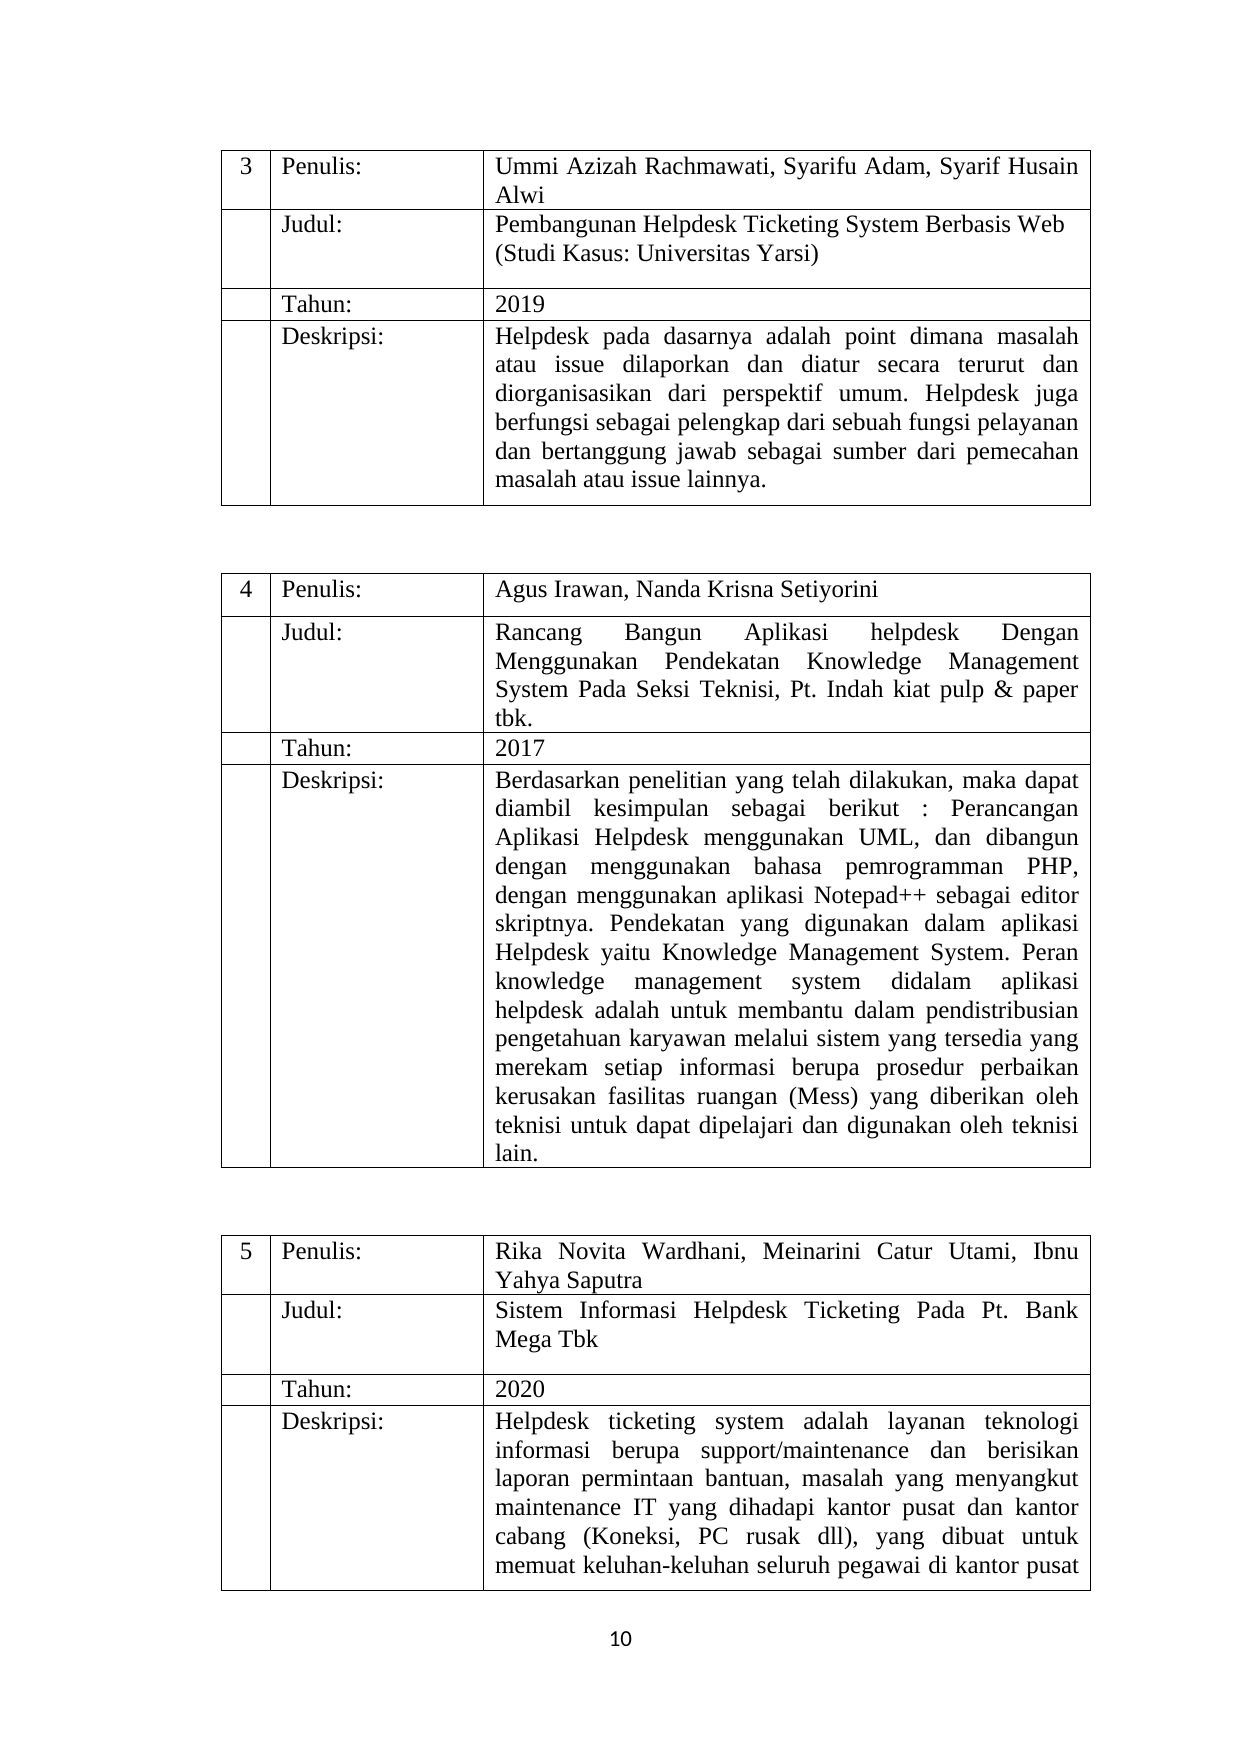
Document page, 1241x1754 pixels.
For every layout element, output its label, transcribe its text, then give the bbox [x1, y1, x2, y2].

table_cell Sistem Informasi Helpdesk Ticketing Pada Pt. Bank Mega Tbk [484, 1295, 1090, 1373]
table_cell Judul: [271, 1295, 483, 1373]
table_cell Berdasarkan penelitian yang telah dilakukan, maka dapat diambil kesimpulan sebagai berikut : Perancangan Aplikasi Helpdesk menggunakan UML, dan dibangun dengan menggunakan bahasa pemrogramman PHP, dengan menggunakan aplikasi Notepad++ sebagai editor skriptnya. Pendekatan yang digunakan dalam aplikasi Helpdesk yaitu Knowledge Management System. Peran knowledge management system didalam aplikasi helpdesk adalah untuk membantu dalam pendistribusian pengetahuan karyawan melalui sistem yang tersedia yang merekam setiap informasi berupa prosedur perbaikan kerusakan fasilitas ruangan (Mess) yang diberikan oleh teknisi untuk dapat dipelajari dan digunakan oleh teknisi lain. [484, 765, 1090, 1167]
table_cell Judul: [271, 617, 483, 732]
table_cell [222, 1295, 270, 1373]
table_header 4 [222, 574, 270, 616]
table_header 3 [222, 151, 270, 208]
table_header 5 [222, 1236, 270, 1294]
table_cell [222, 321, 270, 504]
table_cell [222, 617, 270, 732]
table_cell Tahun: [271, 733, 483, 764]
table_cell 2017 [484, 733, 1090, 764]
table_cell [222, 765, 270, 1167]
table_cell Deskripsi: [271, 765, 483, 1167]
table_cell [222, 210, 270, 288]
table_header Penulis: [271, 151, 483, 208]
table_cell Judul: [271, 210, 483, 288]
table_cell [484, 1406, 1090, 1590]
table_cell Tahun: [271, 289, 483, 320]
table_cell Deskripsi: [271, 1406, 483, 1590]
table_cell [222, 1375, 270, 1405]
table_header Rika Novita Wardhani, Meinarini Catur Utami, Ibnu Yahya Saputra [484, 1236, 1090, 1294]
table_header Ummi Azizah Rachmawati, Syarifu Adam, Syarif Husain Alwi [484, 151, 1090, 208]
table_header Penulis: [271, 1236, 483, 1294]
table_cell [222, 289, 270, 320]
table_header Penulis: [271, 574, 483, 616]
table_cell Pembangunan Helpdesk Ticketing System Berbasis Web (Studi Kasus: Universitas Yarsi) [484, 210, 1090, 288]
table_cell Deskripsi: [271, 321, 483, 504]
table_cell [222, 1406, 270, 1590]
table_cell Tahun: [271, 1375, 483, 1405]
table_cell 2019 [484, 289, 1090, 320]
table_cell [222, 733, 270, 764]
table_cell 2020 [484, 1375, 1090, 1405]
table_cell Helpdesk pada dasarnya adalah point dimana masalah atau issue dilaporkan dan diatur secara terurut dan diorganisasikan dari perspektif umum. Helpdesk juga berfungsi sebagai pelengkap dari sebuah fungsi pelayanan dan bertanggung jawab sebagai sumber dari pemecahan masalah atau issue lainnya. [484, 321, 1090, 504]
table_header Agus Irawan, Nanda Krisna Setiyorini [484, 574, 1090, 616]
table_cell Rancang Bangun Aplikasi helpdesk Dengan Menggunakan Pendekatan Knowledge Management System Pada Seksi Teknisi, Pt. Indah kiat pulp & paper tbk. [484, 617, 1090, 732]
